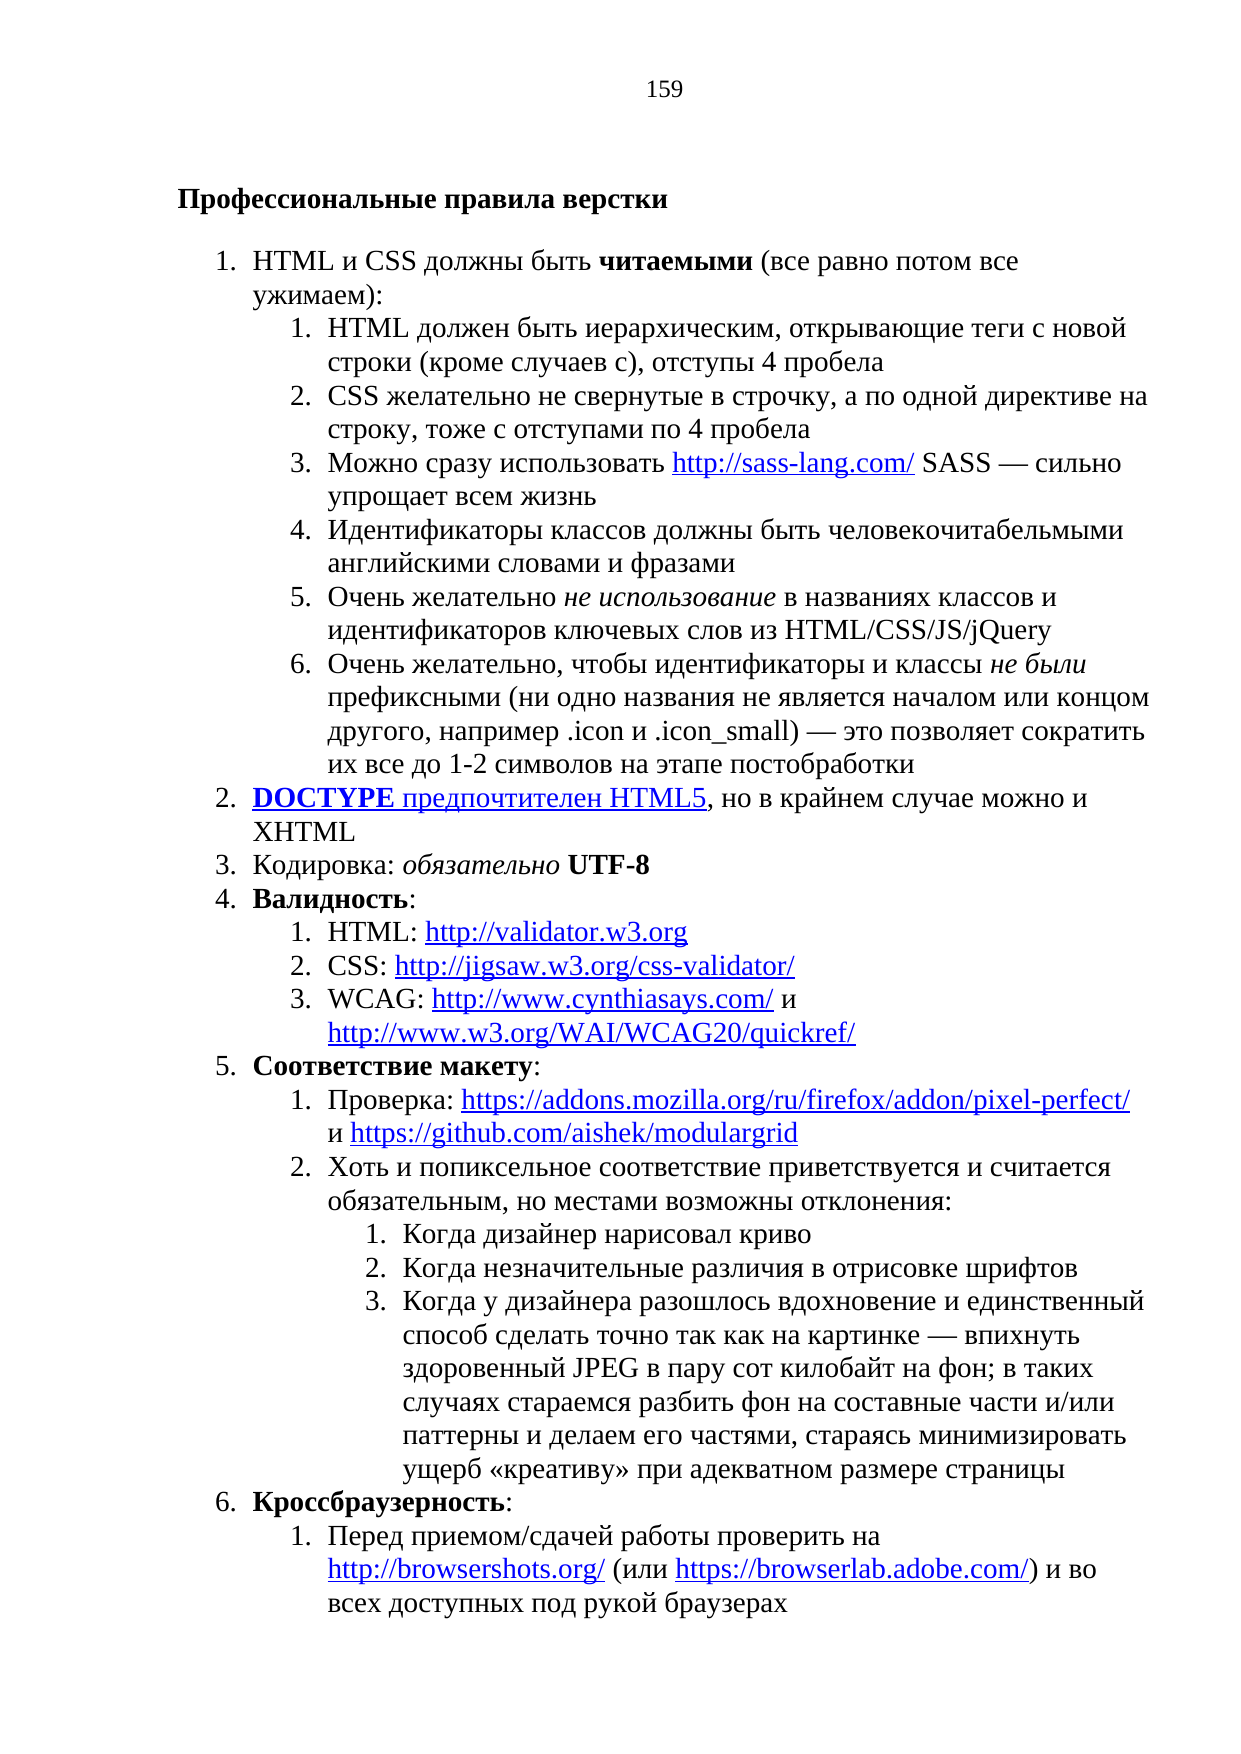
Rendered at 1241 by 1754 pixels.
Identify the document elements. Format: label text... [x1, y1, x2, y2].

list Проверка: https://addons.mozilla.org/ru/firefox/addon/pixel-perfect/ и https://github.com/aishek/modulargrid [290, 1082, 1152, 1149]
list WCAG: http://www.cynthiasays.com/ и http://www.w3.org/WAI/WCAG20/quickref/ [290, 981, 1152, 1048]
list Когда у дизайнера разошлось вдохновение и единственный способ сделать точно так как на картинке — впихнуть здоровенный JPEG в пару сот килобайт на фон; в таких случаях стараемся разбить фон на составные части и/или паттерны и делаем его частями, стараясь минимизировать ущерб «креативу» при адекватном размере страницы [365, 1283, 1152, 1484]
list ﻿Хоть и попиксельное соответствие приветствуется и считается обязательным, но местами возможны отклонения: [290, 1149, 1152, 1216]
list Очень желательно, чтобы идентификаторы и классы не были префиксными (ни одно названия не является началом или концом другого, например .icon и .icon_small) — это позволяет сократить их все до 1-2 символов на этапе постобработки [290, 646, 1152, 780]
list Можно сразу использовать http://sass-lang.com/ SASS — сильно упрощает всем жизнь [290, 445, 1152, 512]
list Соответствие макету: [215, 1048, 1152, 1082]
list Когда незначительные различия в отрисовке шрифтов [365, 1250, 1152, 1283]
text Профессиональные правила верстки [177, 181, 1152, 214]
list Идентификаторы классов должны быть человекочитабельмыми английскими словами и фразами [290, 512, 1152, 579]
list HTML и CSS должны быть читаемыми (все равно потом все ужимаем): [215, 243, 1152, 311]
list HTML должен быть иерархическим, открывающие теги с новой строки (кроме случаев с), отступы 4 пробела [290, 311, 1152, 378]
list Валидность: [215, 881, 1152, 914]
list CSS: http://jigsaw.w3.org/css-validator/ [290, 948, 1152, 981]
list CSS желательно не свернутые в строчку, а по одной директиве на строку, тоже с отступами по 4 пробела [290, 378, 1152, 445]
list Кодировка: обязательно UTF-8 [215, 847, 1152, 881]
list DOCTYPE предпочтителен HTML5, но в крайнем случае можно и XHTML [215, 780, 1152, 847]
list HTML: http://validator.w3.org [290, 914, 1152, 948]
list Кроссбраузерность: [215, 1484, 1152, 1518]
list Очень желательно не использование в названиях классов и идентификаторов ключевых слов из HTML/CSS/JS/jQuery [290, 579, 1152, 646]
list Когда дизайнер нарисовал криво [365, 1216, 1152, 1250]
list Перед приемом/сдачей работы проверить на http://browsershots.org/ (или https://browserlab.adobe.com/) и во всех доступных под рукой браузерах [290, 1518, 1152, 1619]
